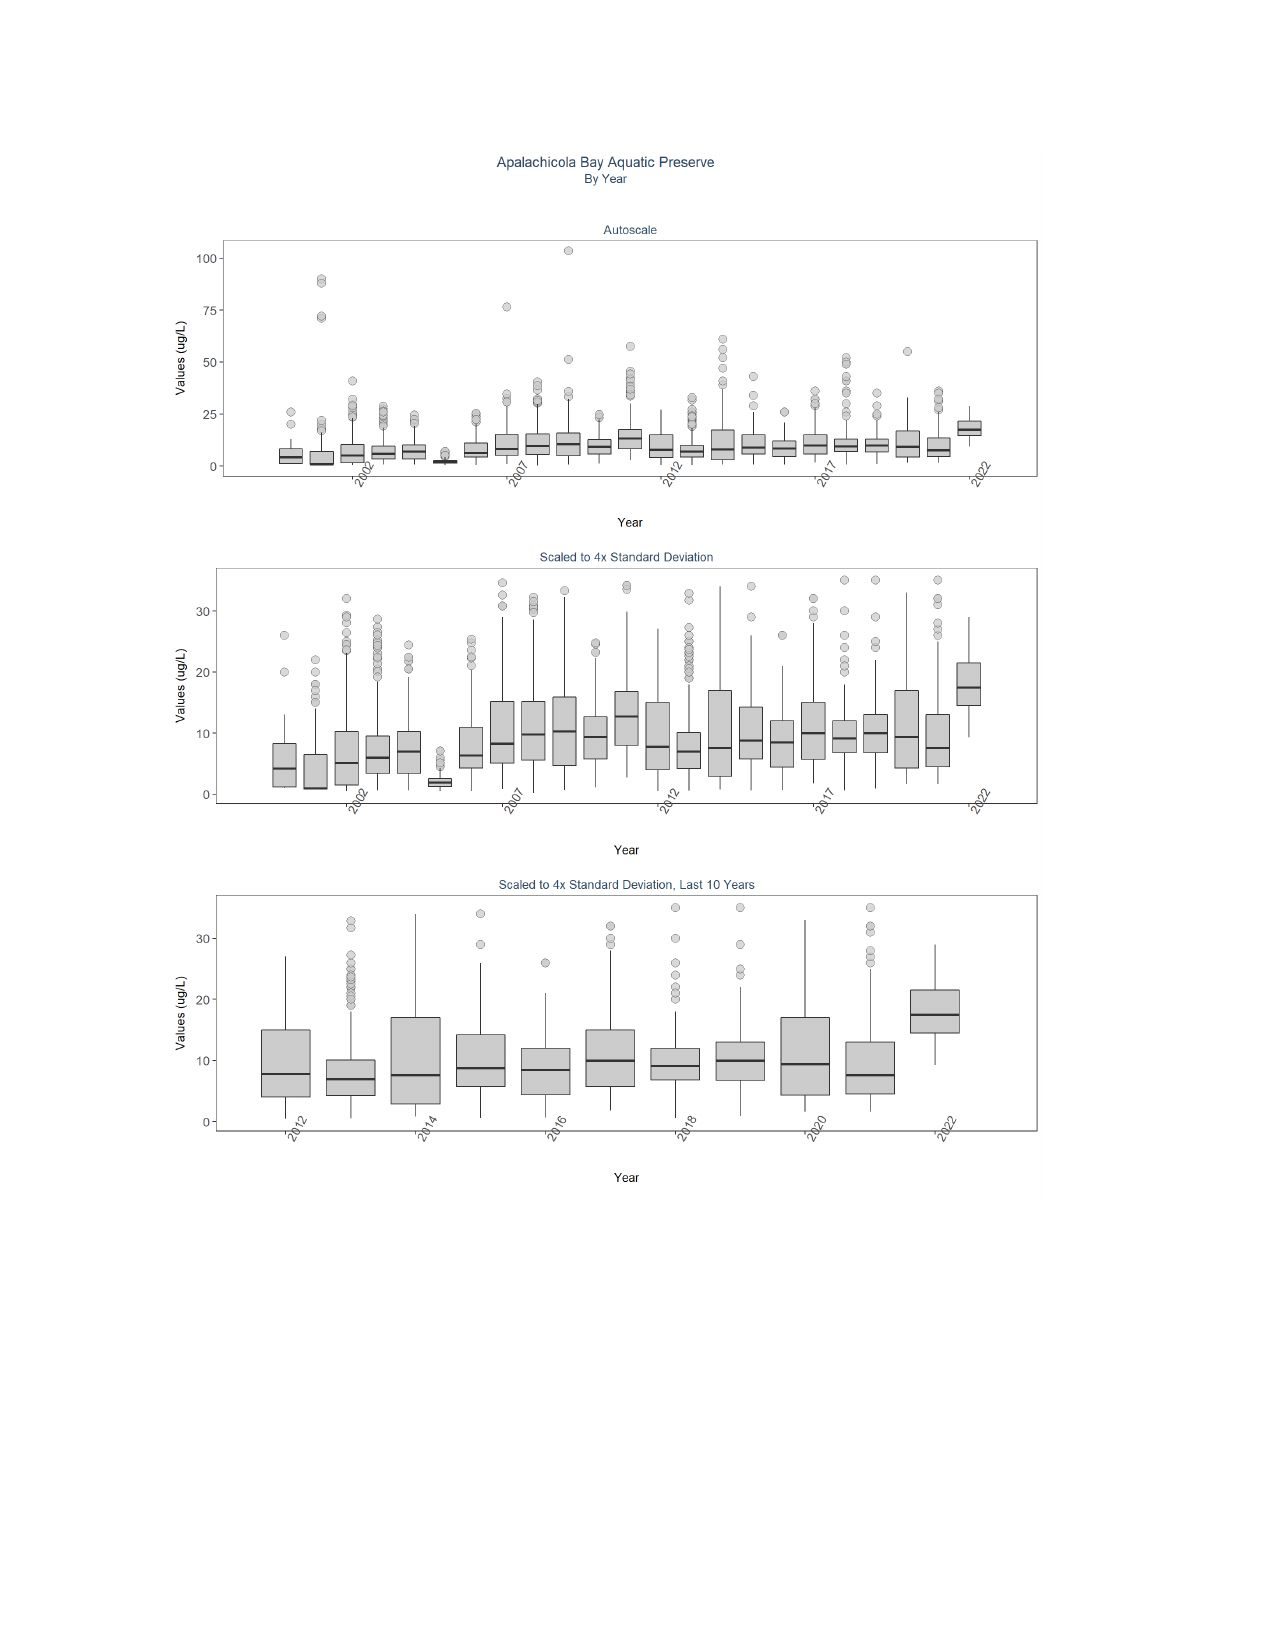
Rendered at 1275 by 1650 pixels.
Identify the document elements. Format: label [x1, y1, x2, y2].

picture [168, 150, 1044, 1200]
